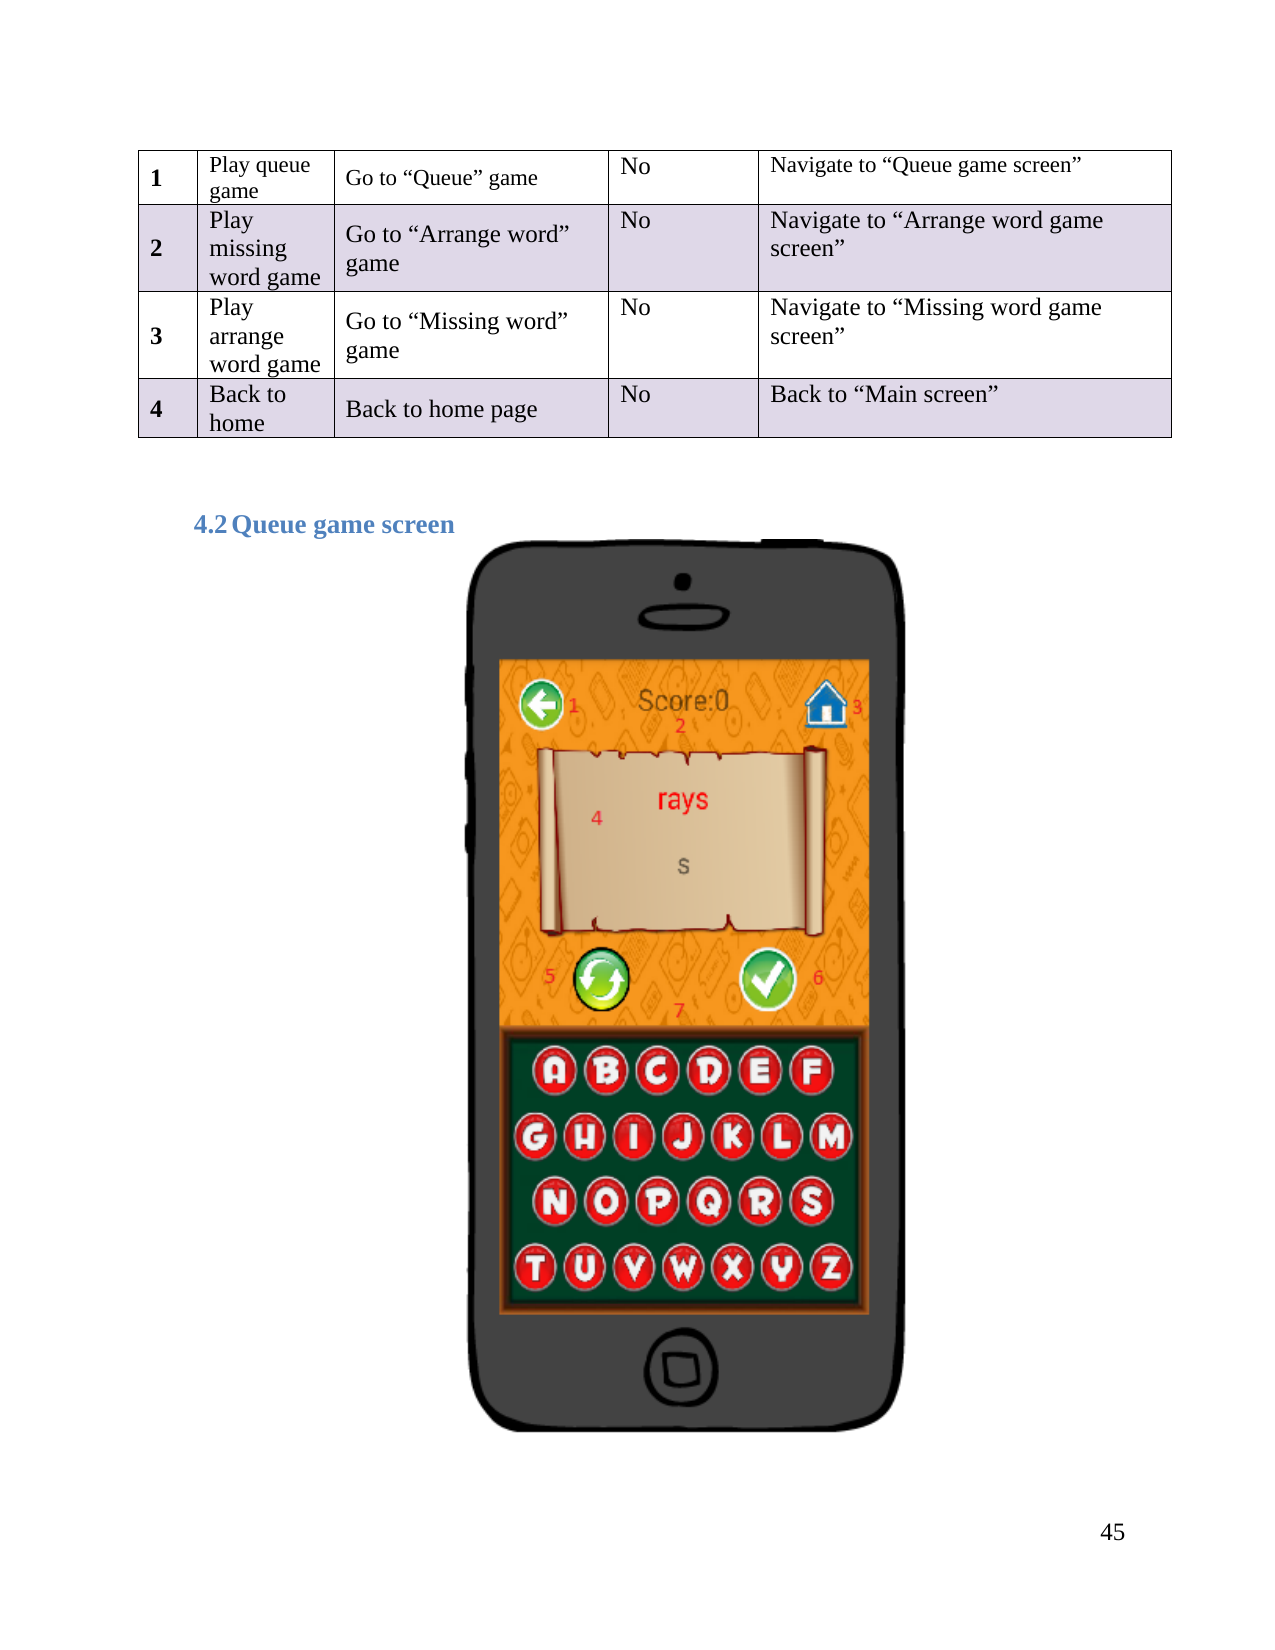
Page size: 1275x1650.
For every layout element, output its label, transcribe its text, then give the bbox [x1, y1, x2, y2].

picture [462, 539, 907, 1437]
table_cell Go to “Arrange word” game [335, 205, 608, 291]
table_cell Go to “Queue” game [335, 151, 608, 204]
table_cell No [609, 379, 758, 437]
table_cell Navigate to “Missing word game screen” [759, 292, 1171, 378]
table_cell 2 [139, 205, 197, 291]
table_cell Back to home [198, 379, 334, 437]
table_cell Back to “Main screen” [759, 379, 1171, 437]
table_cell 1 [139, 151, 197, 204]
table_cell 3 [139, 292, 197, 378]
table_cell 4 [139, 379, 197, 437]
table_cell No [609, 205, 758, 291]
table_cell No [609, 292, 758, 378]
table_cell Play missing word game [198, 205, 334, 291]
table_cell Play arrange word game [198, 292, 334, 378]
table_cell Play queue game [198, 151, 334, 204]
table_cell Back to home page [335, 379, 608, 437]
table_cell Go to “Missing word” game [335, 292, 608, 378]
table_cell Navigate to “Arrange word game screen” [759, 205, 1171, 291]
table_cell No [609, 151, 758, 204]
subtitle Queue game screen [194, 508, 1125, 539]
table_cell Navigate to “Queue game screen” [759, 151, 1171, 204]
